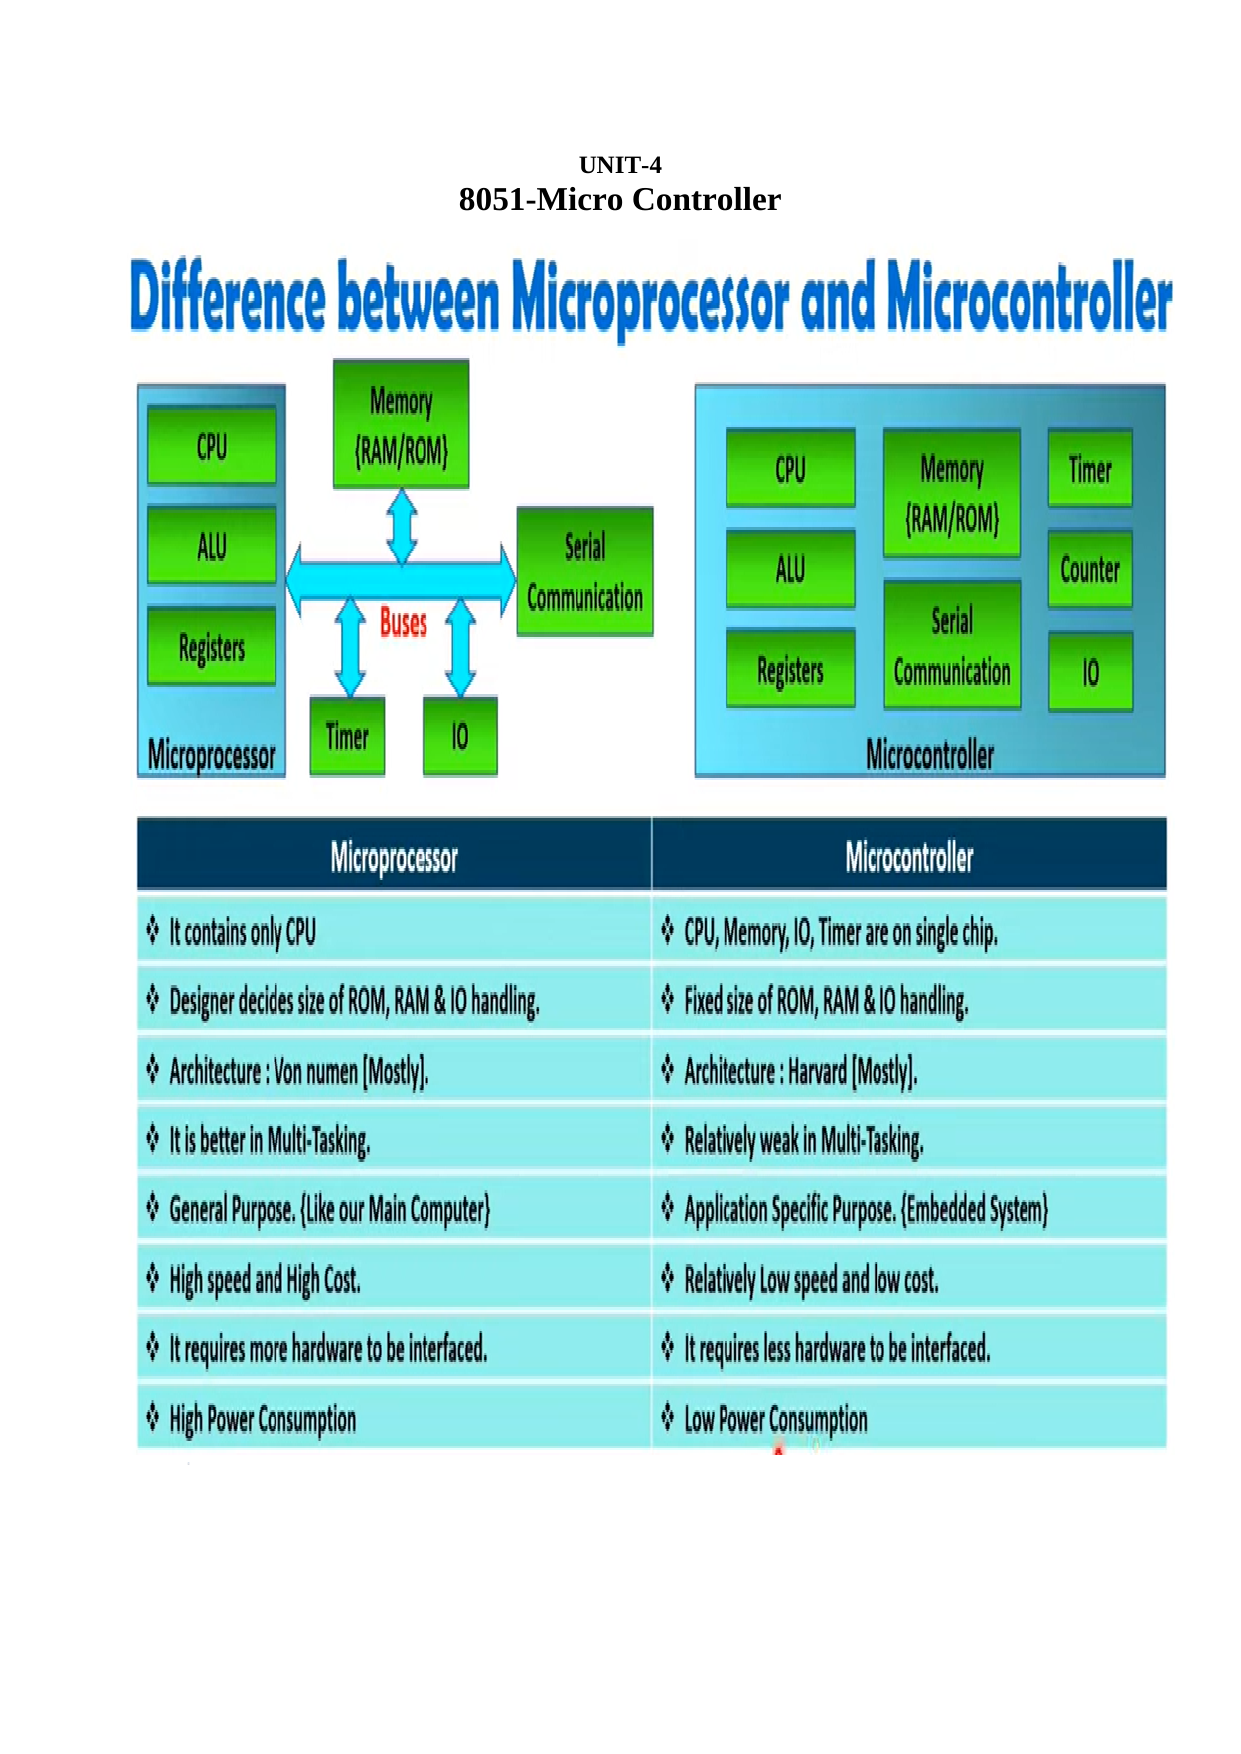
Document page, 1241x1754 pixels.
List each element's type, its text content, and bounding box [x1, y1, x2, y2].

text UNIT-4 [187, 150, 1053, 179]
picture [125, 239, 1174, 1454]
list Micro Controller [187, 179, 1053, 217]
